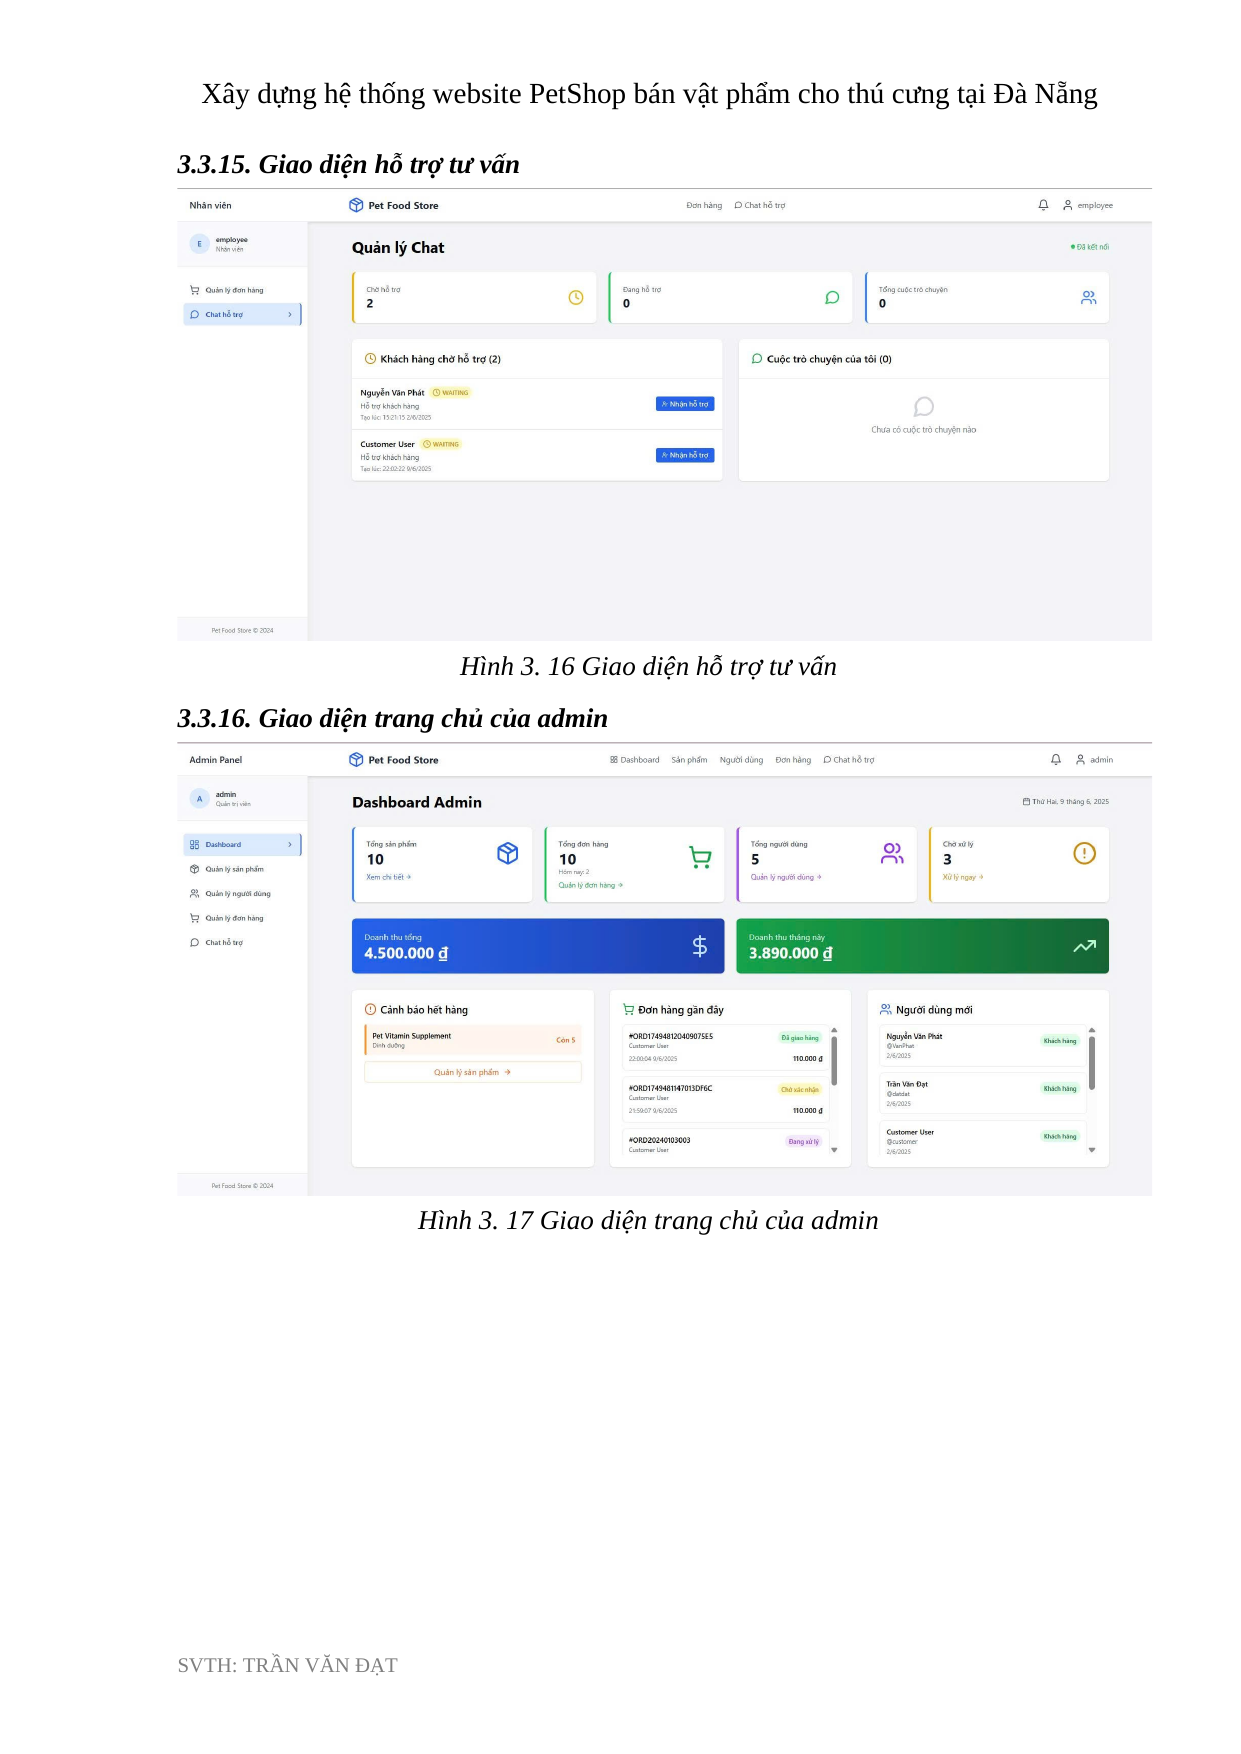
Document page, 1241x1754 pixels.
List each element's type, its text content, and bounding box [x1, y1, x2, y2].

text Hình 3. 17 Giao diện trang chủ của admin [177, 1204, 1122, 1236]
text Hình 3. 16 Giao diện hỗ trợ tư vấn [177, 650, 1122, 681]
picture [177, 742, 1153, 1196]
list Giao diện hỗ trợ tư vấn [177, 148, 1122, 179]
picture [177, 188, 1153, 641]
list Giao diện trang chủ của admin [177, 702, 1122, 733]
